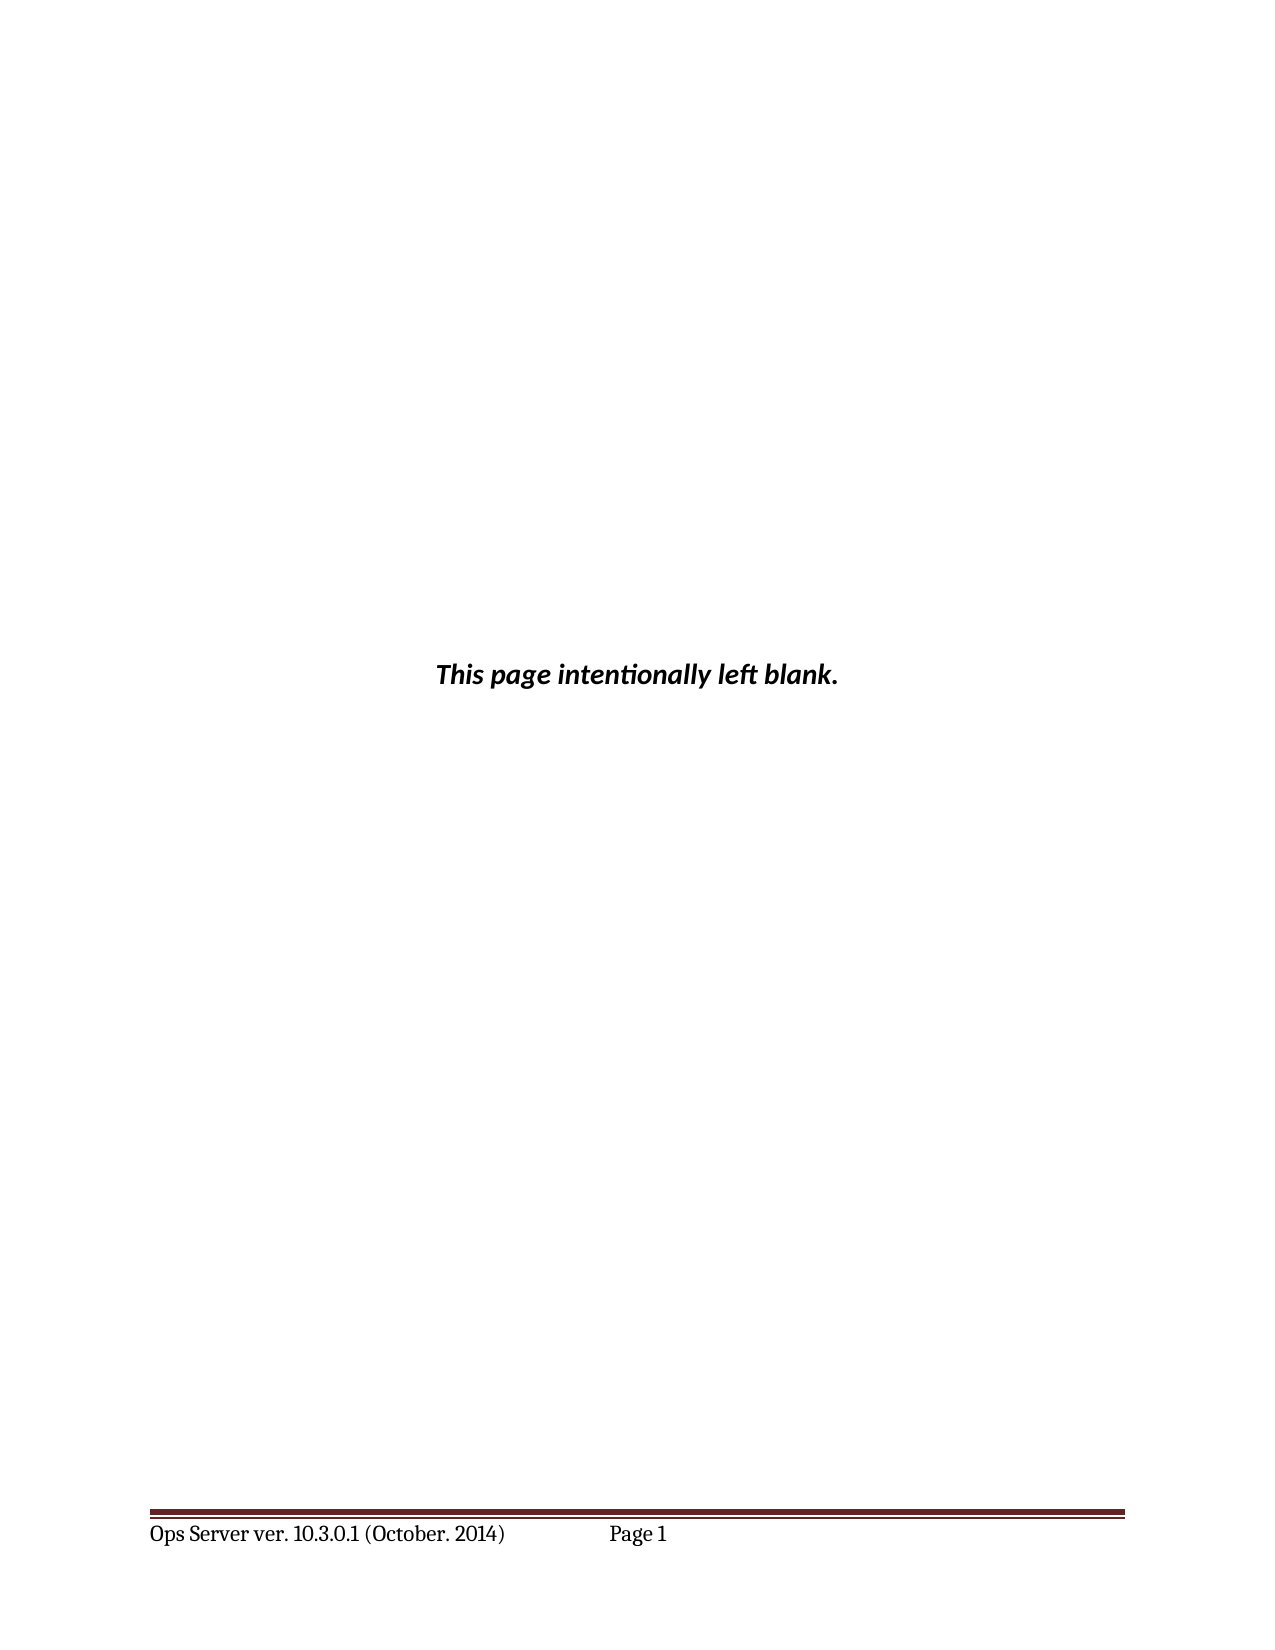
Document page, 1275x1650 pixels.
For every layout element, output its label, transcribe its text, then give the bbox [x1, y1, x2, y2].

text This page intentionally left blank. [150, 656, 1125, 692]
